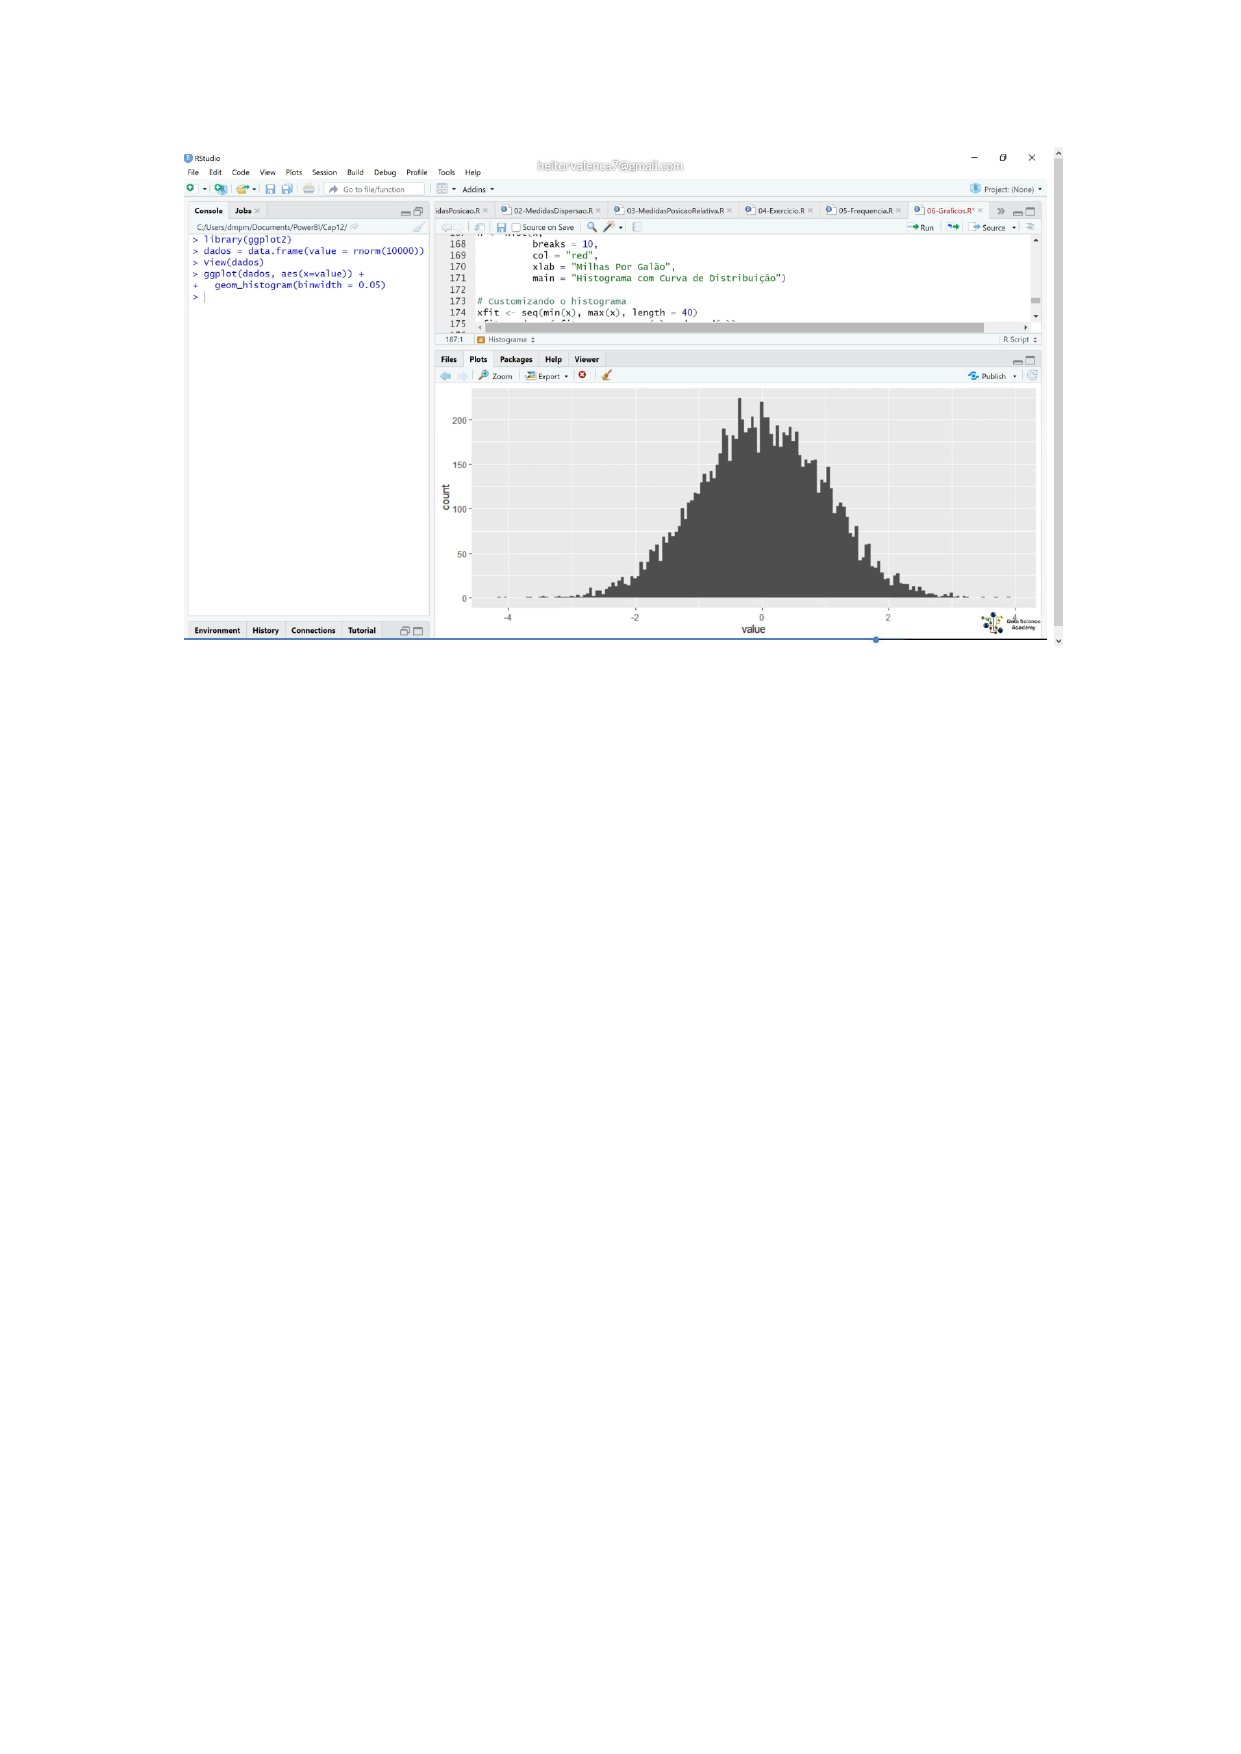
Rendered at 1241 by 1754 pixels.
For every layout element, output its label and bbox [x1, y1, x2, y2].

picture [177, 147, 1063, 646]
